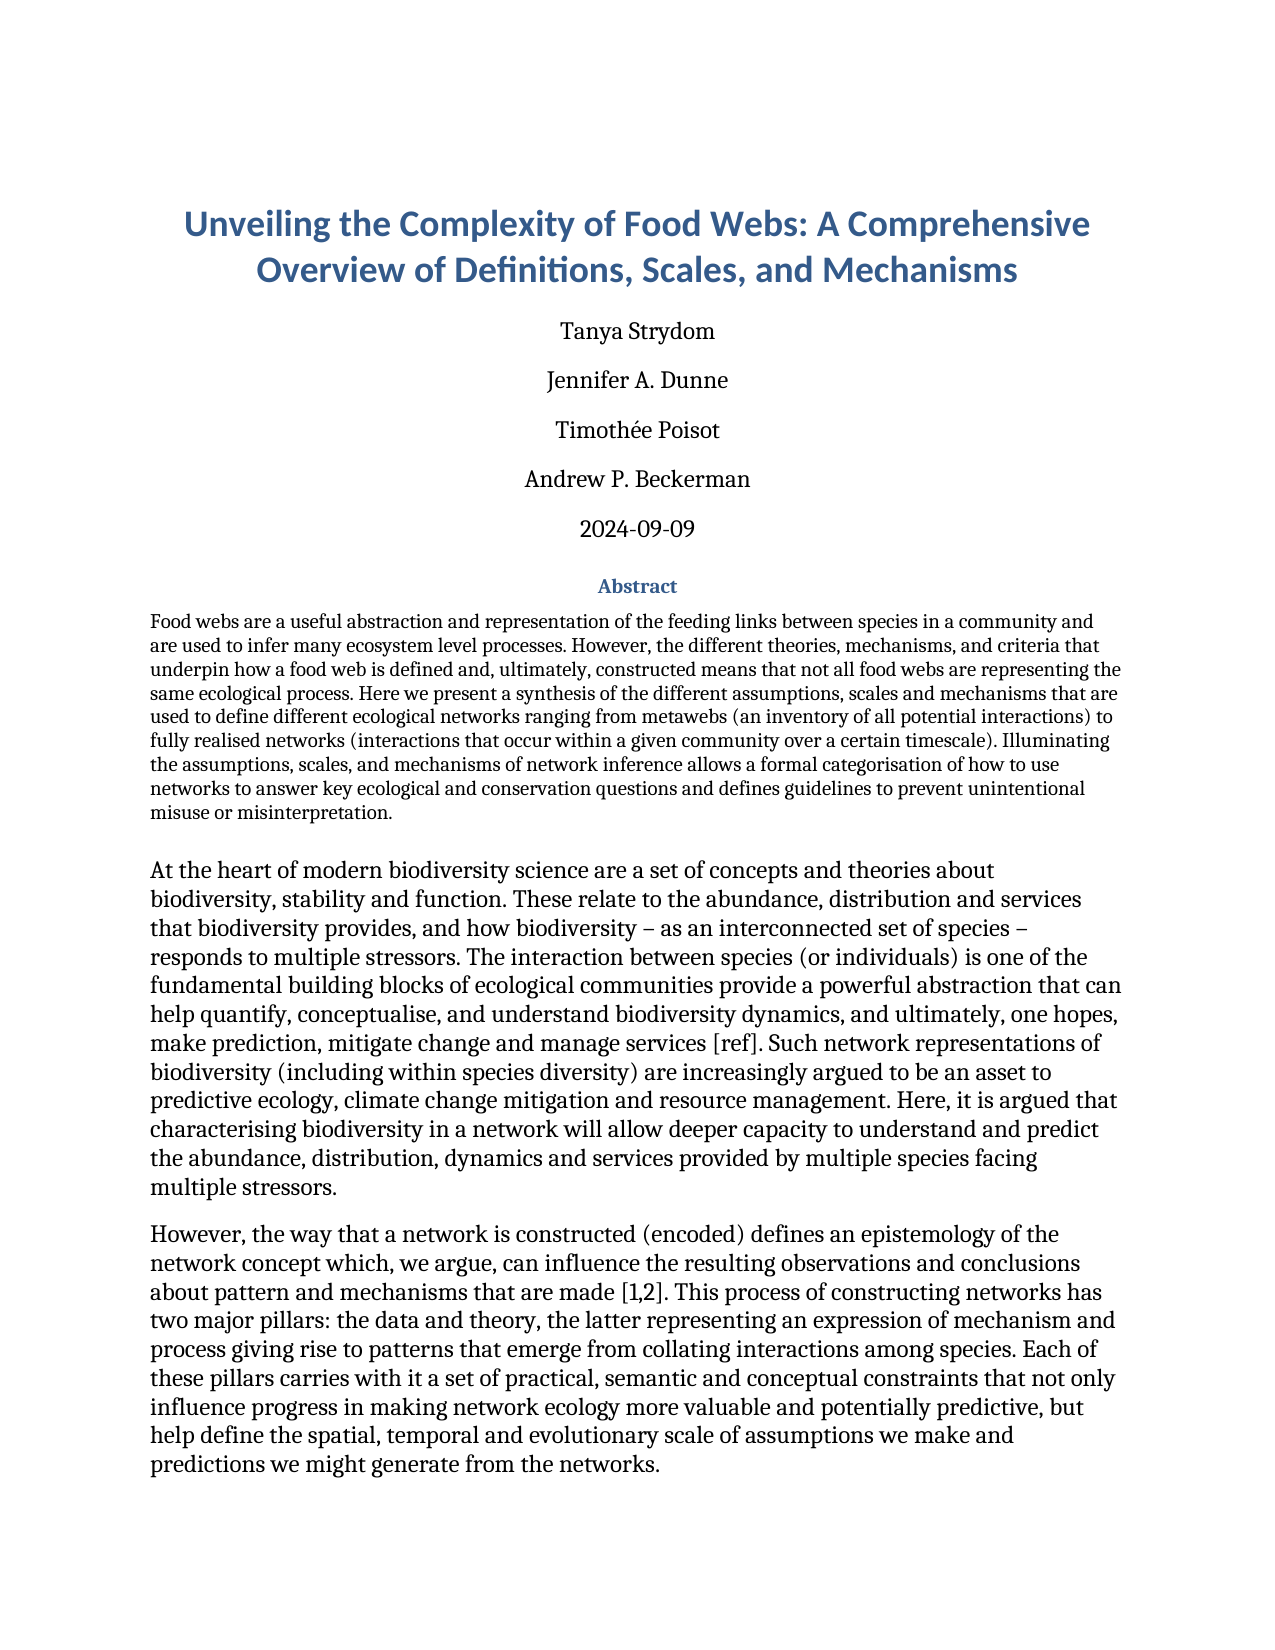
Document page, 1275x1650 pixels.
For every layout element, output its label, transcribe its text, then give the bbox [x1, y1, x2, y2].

text Timothée Poisot [150, 416, 1125, 444]
title Unveiling the Complexity of Food Webs: A Comprehensive Overview of Definitions, Scales, and Mechanisms [150, 200, 1125, 292]
text Food webs are a useful abstraction and representation of the feeding links between species in a community and are used to infer many ecosystem level processes. However, the different theories, mechanisms, and criteria that underpin how a food web is defined and, ultimately, constructed means that not all food webs are representing the same ecological process. Here we present a synthesis of the different assumptions, scales and mechanisms that are used to define different ecological networks ranging from metawebs (an inventory of all potential interactions) to fully realised networks (interactions that occur within a given community over a certain timescale). Illuminating the assumptions, scales, and mechanisms of network inference allows a formal categorisation of how to use networks to answer key ecological and conservation questions and defines guidelines to prevent unintentional misuse or misinterpretation. [150, 609, 1125, 825]
text However, the way that a network is constructed (encoded) defines an epistemology of the network concept which, we argue, can influence the resulting observations and conclusions about pattern and mechanisms that are made [1,2]. This process of constructing networks has two major pillars: the data and theory, the latter representing an expression of mechanism and process giving rise to patterns that emerge from collating interactions among species. Each of these pillars carries with it a set of practical, semantic and conceptual constraints that not only influence progress in making network ecology more valuable and potentially predictive, but help define the spatial, temporal and evolutionary scale of assumptions we make and predictions we might generate from the networks. [150, 1220, 1125, 1479]
text At the heart of modern biodiversity science are a set of concepts and theories about biodiversity, stability and function. These relate to the abundance, distribution and services that biodiversity provides, and how biodiversity – as an interconnected set of species – responds to multiple stressors. The interaction between species (or individuals) is one of the fundamental building blocks of ecological communities provide a powerful abstraction that can help quantify, conceptualise, and understand biodiversity dynamics, and ultimately, one hopes, make prediction, mitigate change and manage services [ref]. Such network representations of biodiversity (including within species diversity) are increasingly argued to be an asset to predictive ecology, climate change mitigation and resource management. Here, it is argued that characterising biodiversity in a network will allow deeper capacity to understand and predict the abundance, distribution, dynamics and services provided by multiple species facing multiple stressors. [150, 856, 1125, 1201]
title Abstract [150, 575, 1125, 599]
text Tanya Strydom [150, 317, 1125, 345]
text Jennifer A. Dunne [150, 366, 1125, 395]
text Andrew P. Beckerman [150, 465, 1125, 494]
text 2024-09-09 [150, 515, 1125, 544]
